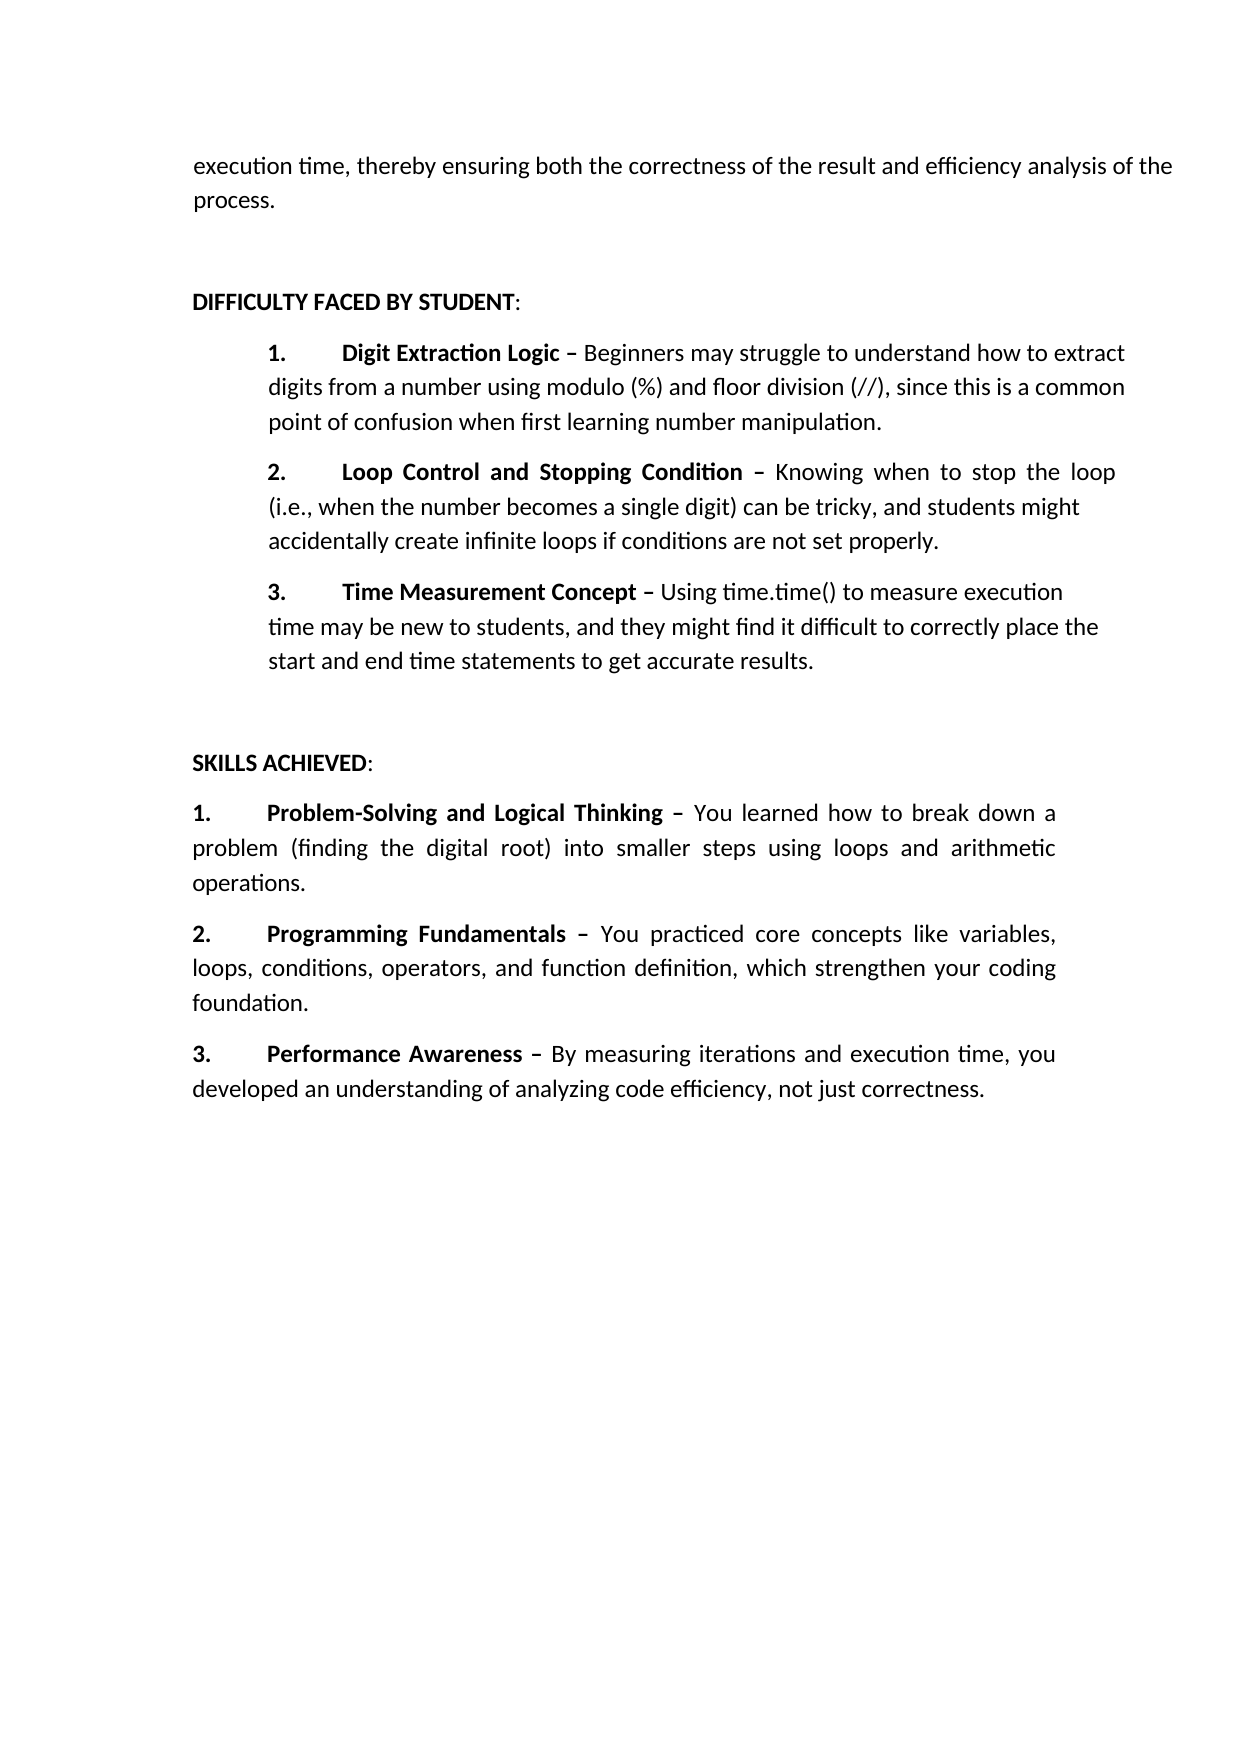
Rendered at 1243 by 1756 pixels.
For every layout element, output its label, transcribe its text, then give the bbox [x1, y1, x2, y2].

subtitle DIFFICULTY FACED BY STUDENT: [192, 286, 1243, 316]
list Performance Awareness – By measuring iterations and execution time, you developed an understanding of analyzing code efficiency, not just correctness. [192, 1038, 1057, 1103]
list Loop Control and Stopping Condition – Knowing when to stop the loop (i.e., when the number becomes a single digit) can be tricky, and students might [267, 456, 1116, 521]
list Programming Fundamentals – You practiced core concepts like variables, loops, conditions, operators, and function definition, which strengthen your coding foundation. [192, 918, 1057, 1018]
subtitle SKILLS ACHIEVED: [192, 747, 1243, 777]
list Time Measurement Concept – Using time.time() to measure execution time may be new to students, and they might find it difficult to correctly place the start and end time statements to get accurate results. [267, 576, 1114, 676]
list Problem-Solving and Logical Thinking – You learned how to break down a problem (finding the digital root) into smaller steps using loops and arithmetic operations. [192, 797, 1057, 898]
list Digit Extraction Logic – Beginners may struggle to understand how to extract digits from a number using modulo (%) and floor division (//), since this is a common point of confusion when first learning number manipulation. [267, 337, 1126, 436]
text execution time, thereby ensuring both the correctness of the result and efficiency analysis of the process. [193, 150, 1243, 215]
text accidentally create infinite loops if conditions are not set properly. [268, 525, 1243, 556]
